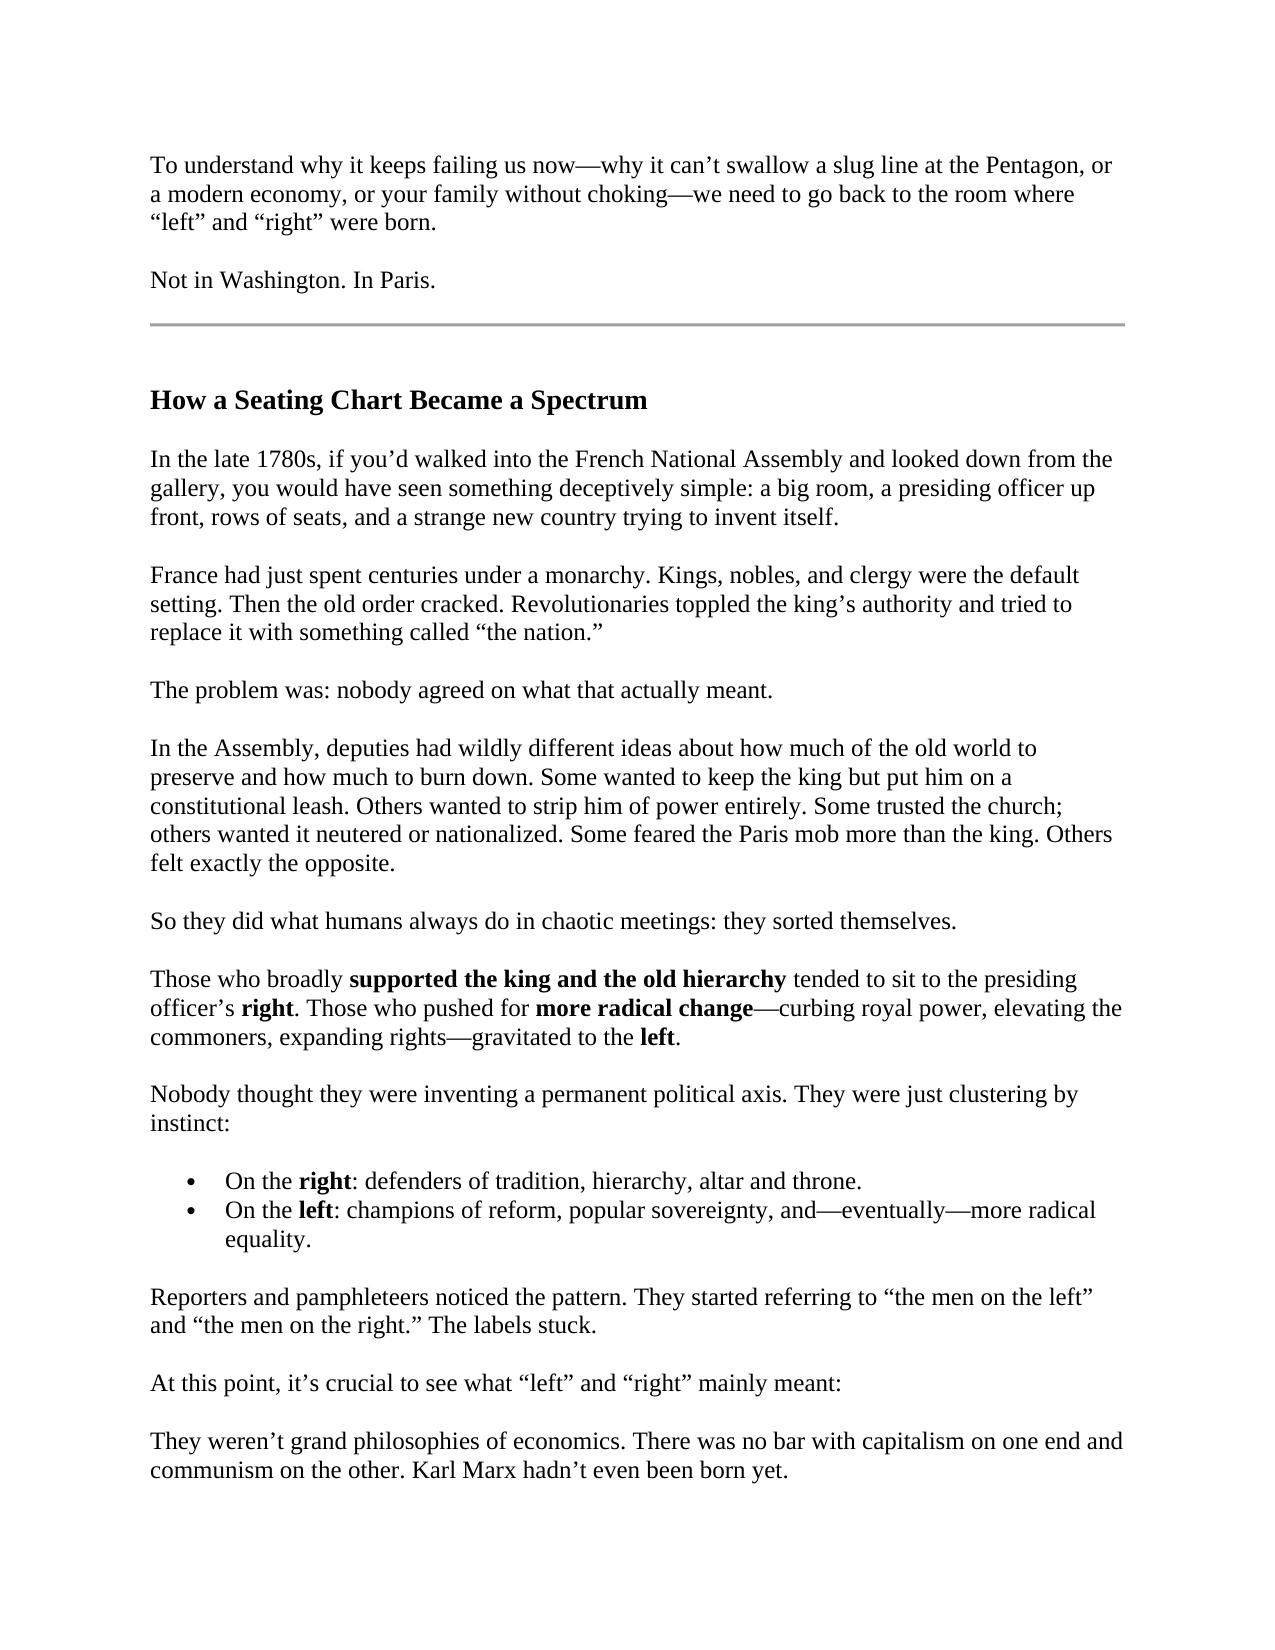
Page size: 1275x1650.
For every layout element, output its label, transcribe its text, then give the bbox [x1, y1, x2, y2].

text How a Seating Chart Became a Spectrum [150, 383, 1125, 415]
text Not in Washington. In Paris. [150, 265, 1125, 294]
text In the late 1780s, if you’d walked into the French National Assembly and looked down from the gallery, you would have seen something deceptively simple: a big room, a presiding officer up front, rows of seats, and a strange new country trying to invent itself. [150, 444, 1125, 531]
text Nobody thought they were inventing a permanent political axis. They were just clustering by instinct: [150, 1079, 1125, 1137]
text France had just spent centuries under a monarchy. Kings, nobles, and clergy were the default setting. Then the old order cracked. Revolutionaries toppled the king’s authority and tried to replace it with something called “the nation.” [150, 560, 1125, 646]
text Those who broadly supported the king and the old hierarchy tended to sit to the presiding officer’s right. Those who pushed for more radical change—curbing royal power, elevating the commoners, expanding rights—gravitated to the left. [150, 964, 1125, 1050]
text Reporters and pamphleteers noticed the pattern. They started referring to “the men on the left” and “the men on the right.” The labels stuck. [150, 1282, 1125, 1339]
text In the Assembly, deputies had wildly different ideas about how much of the old world to preserve and how much to burn down. Some wanted to keep the king but put him on a constitutional leash. Others wanted to strip him of power entirely. Some trusted the church; others wanted it neutered or nationalized. Some feared the Paris mob more than the king. Others felt exactly the opposite. [150, 733, 1125, 877]
list On the left: champions of reform, popular sovereignty, and—eventually—more radical equality. [187, 1195, 1125, 1252]
text So they did what humans always do in chaotic meetings: they sorted themselves. [150, 906, 1125, 935]
text They weren’t grand philosophies of economics. There was no bar with capitalism on one end and communism on the other. Karl Marx hadn’t even been born yet. [150, 1426, 1125, 1484]
text At this point, it’s crucial to see what “left” and “right” mainly meant: [150, 1368, 1125, 1397]
text The problem was: nobody agreed on what that actually meant. [150, 675, 1125, 704]
text To understand why it keeps failing us now—why it can’t swallow a slug line at the Pentagon, or a modern economy, or your family without choking—we need to go back to the room where “left” and “right” were born. [150, 150, 1125, 236]
list On the right: defenders of tradition, hierarchy, altar and throne. [187, 1166, 1125, 1195]
